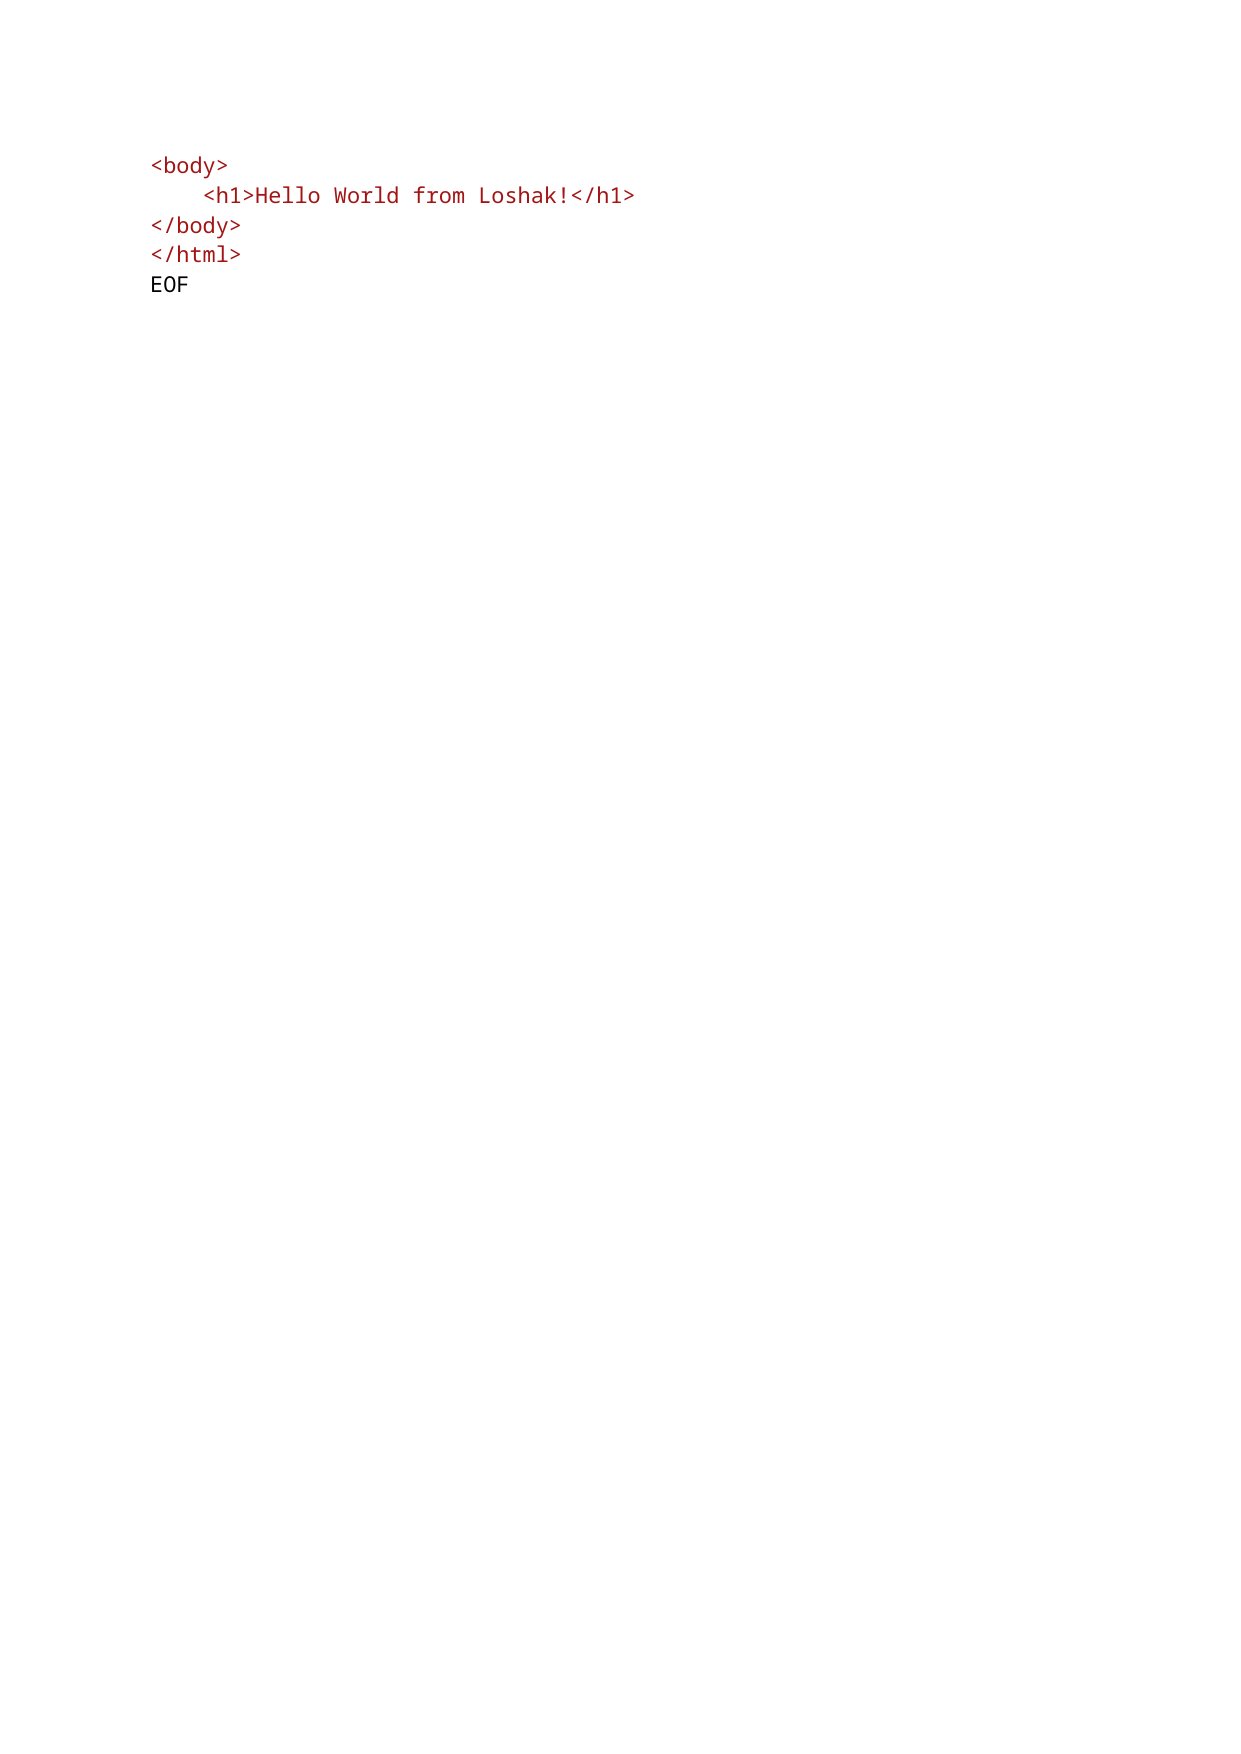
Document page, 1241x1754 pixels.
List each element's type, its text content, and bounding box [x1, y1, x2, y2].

text EOF [150, 269, 1090, 299]
text </html> [150, 239, 1090, 269]
text </body> [150, 209, 1090, 239]
text <h1>Hello World from Loshak!</h1> [150, 180, 1090, 209]
text <body> [150, 150, 1090, 180]
